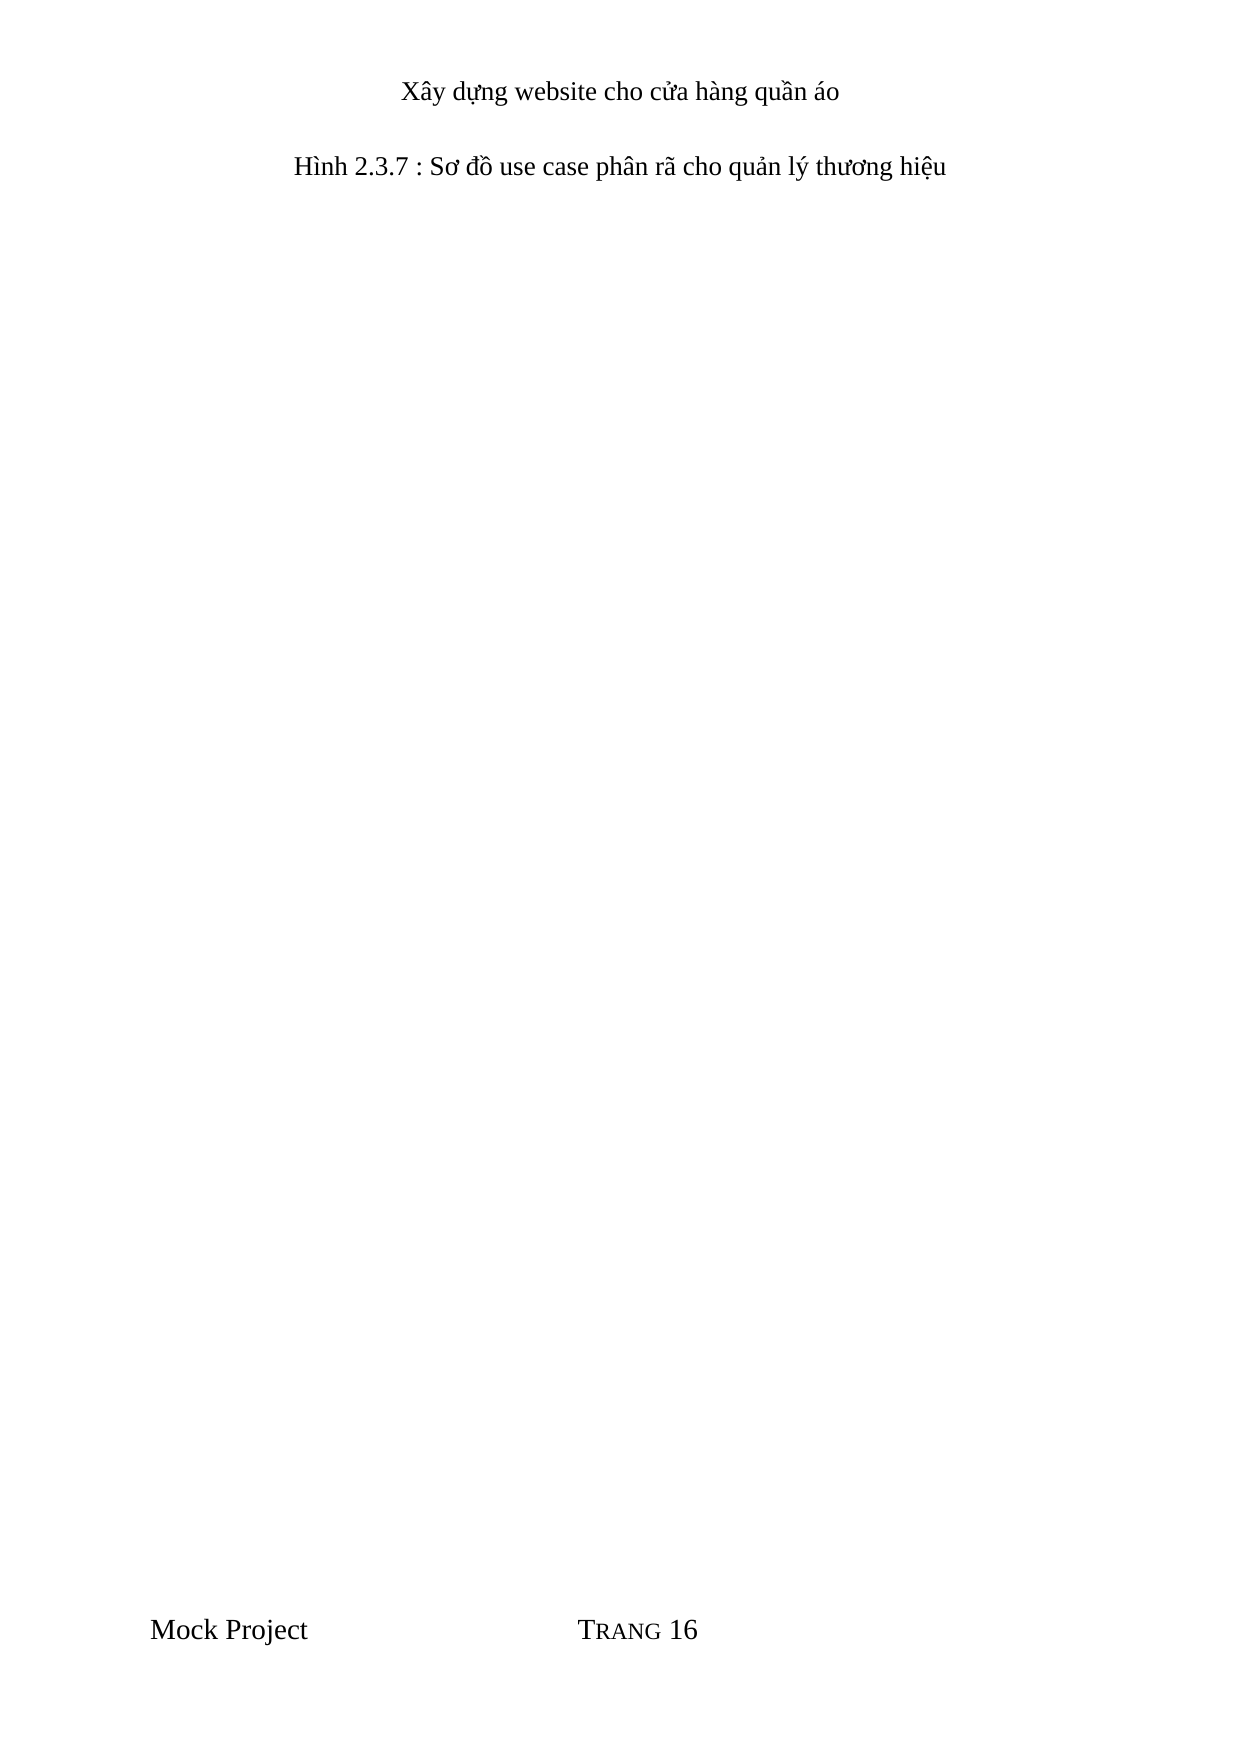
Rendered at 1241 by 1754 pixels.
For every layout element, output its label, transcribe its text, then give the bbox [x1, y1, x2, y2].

text Hình 2.3.7 : Sơ đồ use case phân rã cho quản lý thương hiệu [150, 150, 1090, 181]
